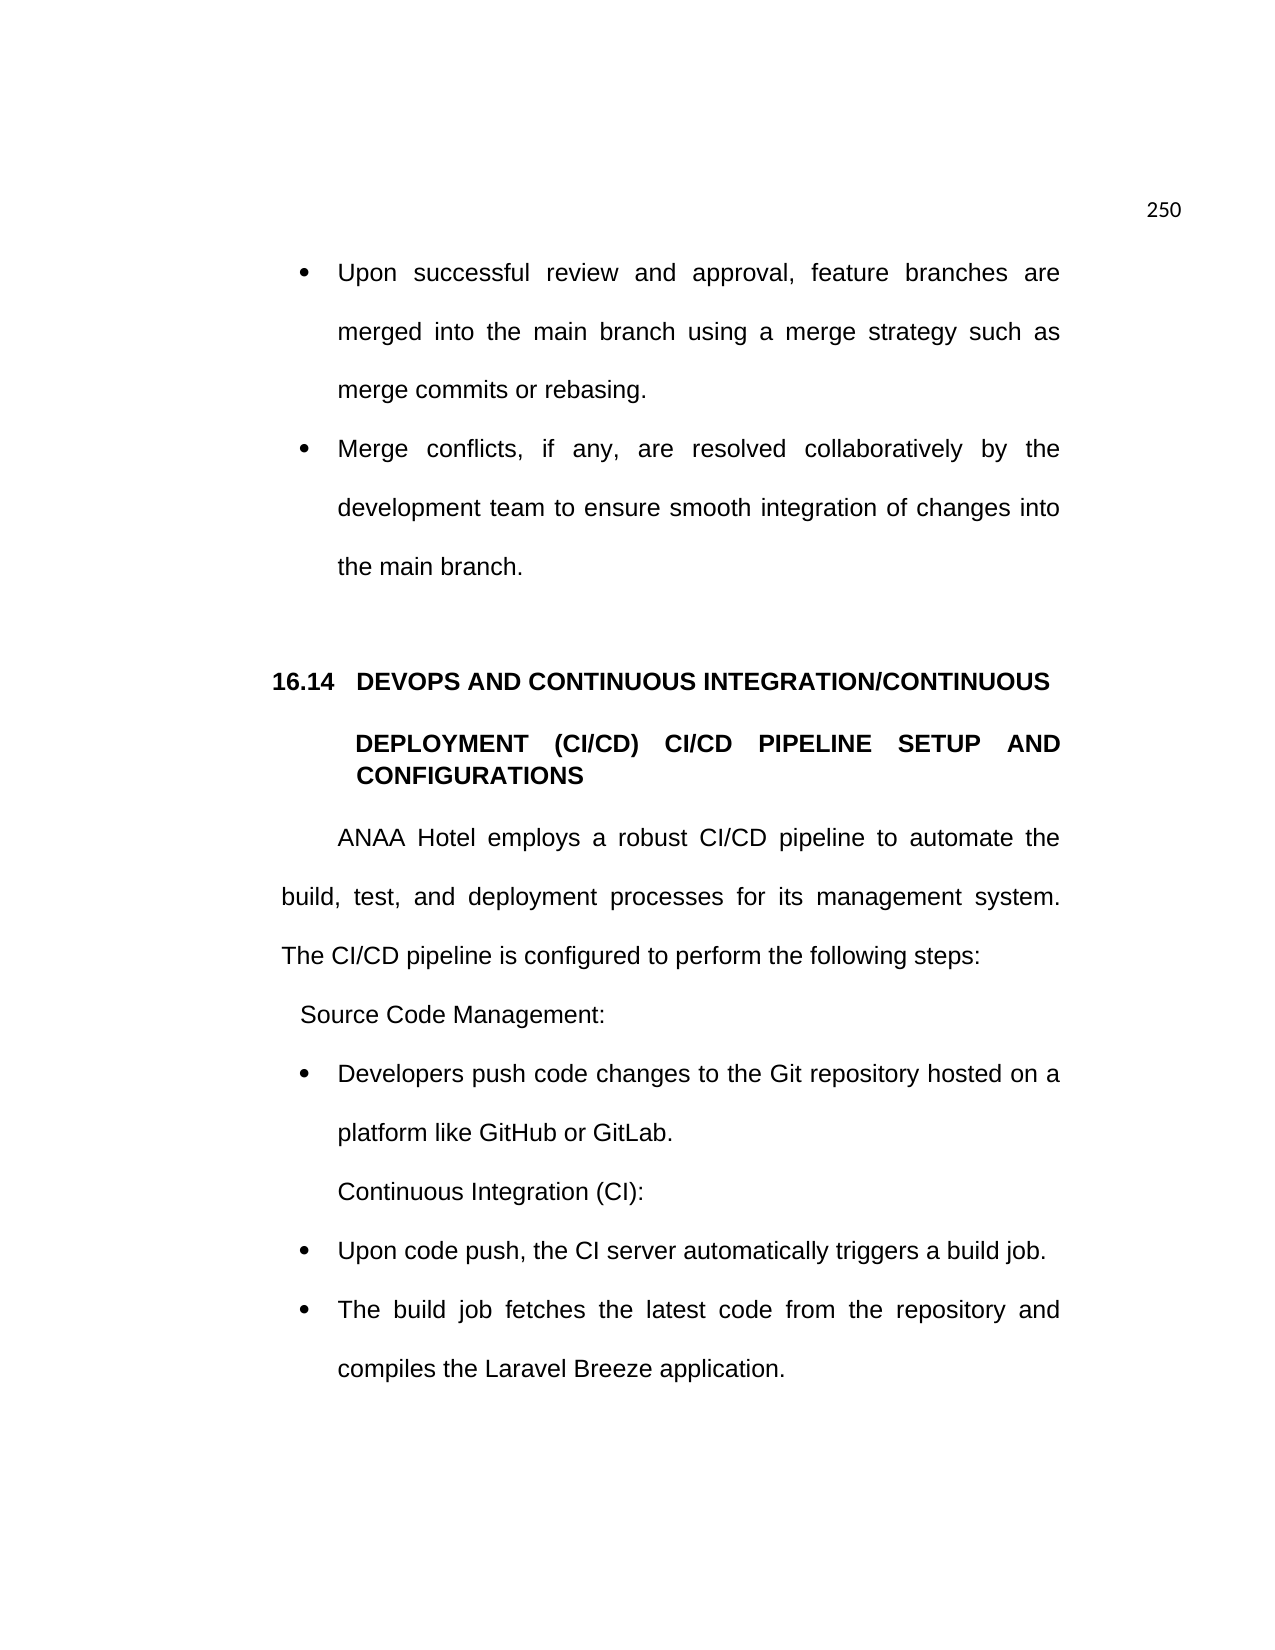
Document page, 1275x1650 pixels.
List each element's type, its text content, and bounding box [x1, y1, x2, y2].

list Upon code push, the CI server automatically triggers a build job. [300, 1236, 1062, 1265]
list Merge conflicts, if any, are resolved collaboratively by the development team to ensure smooth integration of changes into the main branch. [300, 434, 1062, 580]
list DEVOPS AND CONTINUOUS INTEGRATION/CONTINUOUS [272, 667, 1062, 696]
text DEPLOYMENT (CI/CD) CI/CD PIPELINE SETUP AND CONFIGURATIONS [355, 729, 1062, 790]
text Continuous Integration (CI): [337, 1177, 1062, 1206]
list The build job fetches the latest code from the repository and compiles the Laravel Breeze application. [300, 1295, 1062, 1382]
text Source Code Management: [281, 1000, 1062, 1028]
list Upon successful review and approval, feature branches are merged into the main branch using a merge strategy such as merge commits or rebasing. [300, 258, 1062, 404]
list Developers push code changes to the Git repository hosted on a platform like GitHub or GitLab. [300, 1059, 1062, 1146]
text ANAA Hotel employs a robust CI/CD pipeline to automate the build, test, and deployment processes for its management system. The CI/CD pipeline is configured to perform the following steps: [281, 823, 1062, 969]
